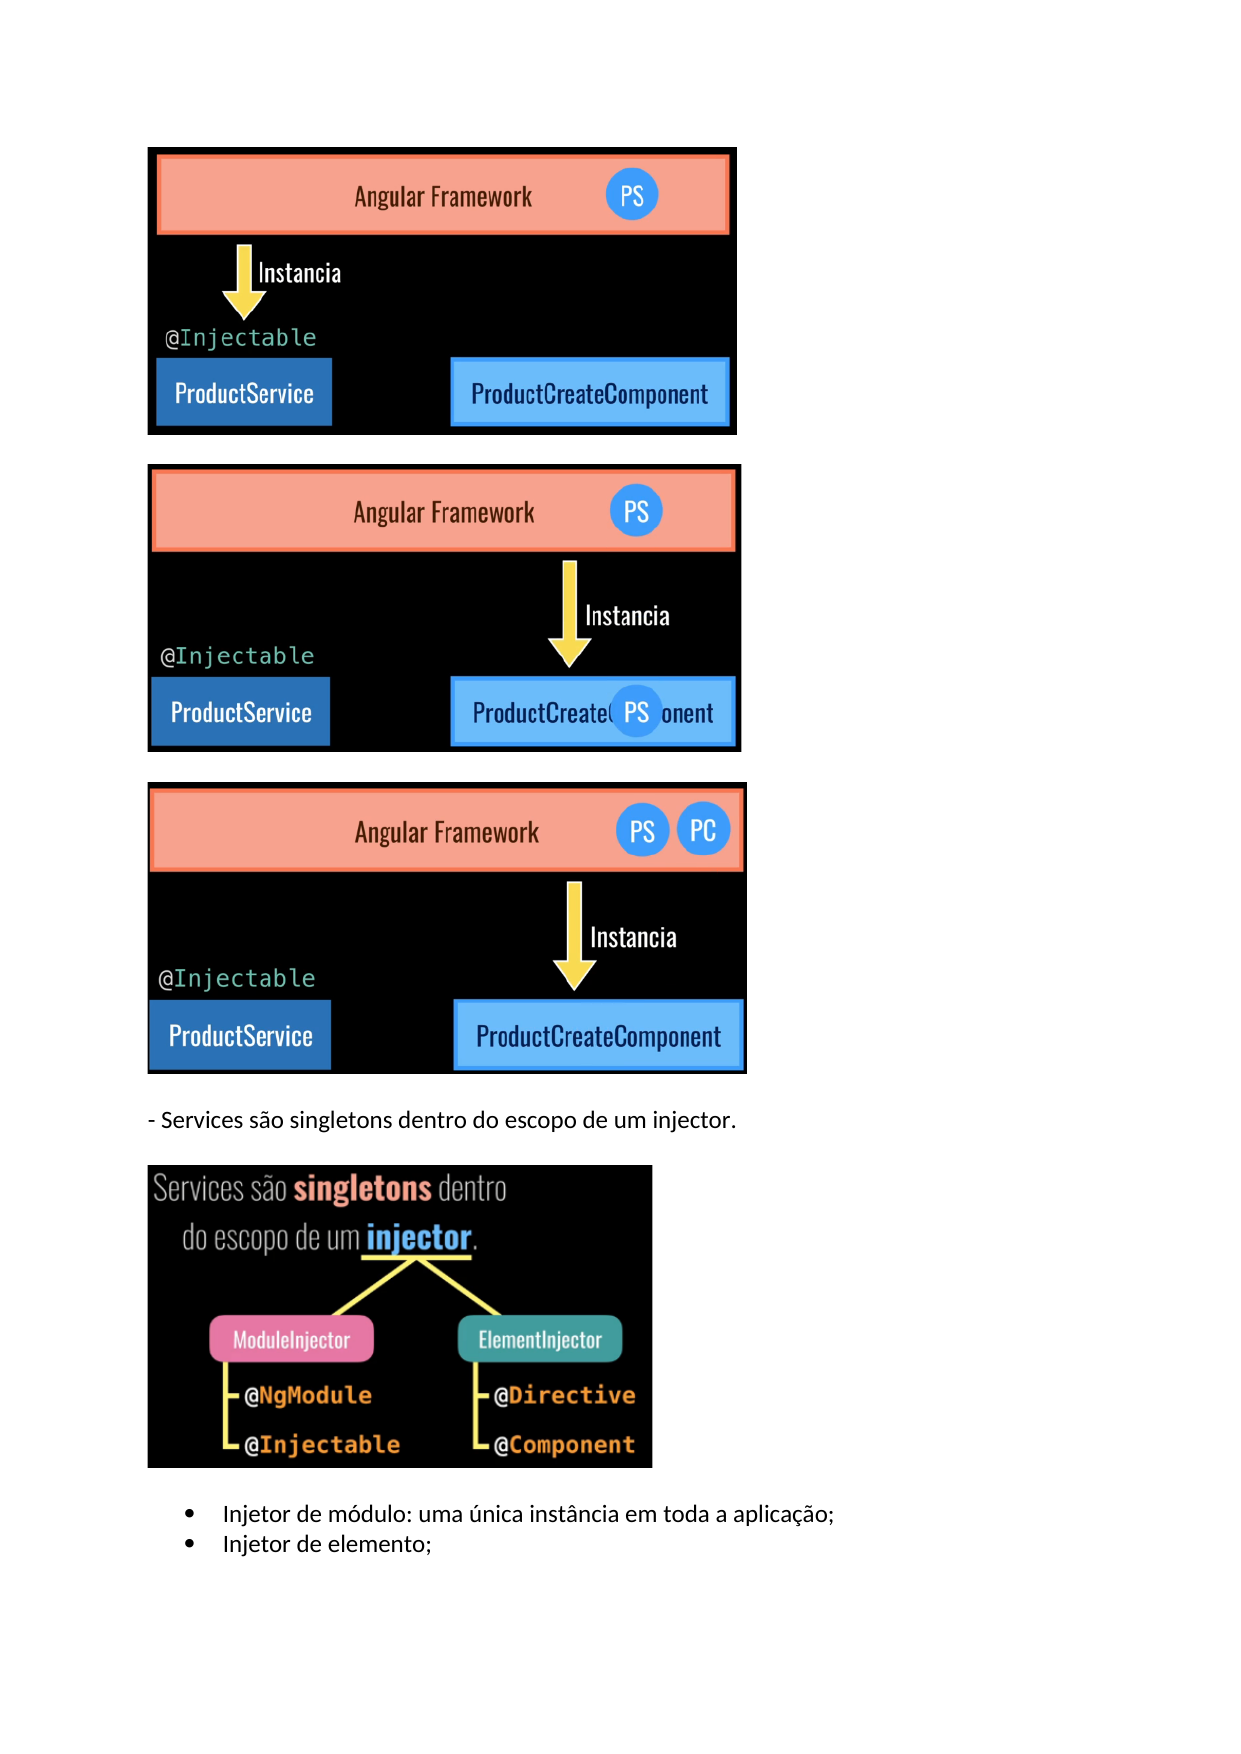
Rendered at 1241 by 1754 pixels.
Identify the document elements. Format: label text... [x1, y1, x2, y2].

list Injetor de elemento; [185, 1529, 1092, 1559]
list Injetor de módulo: uma única instância em toda a aplicação; [185, 1498, 1092, 1529]
picture [147, 464, 742, 752]
picture [147, 1165, 653, 1468]
text - Services são singletons dentro do escopo de um injector. [148, 1104, 1092, 1135]
picture [147, 147, 737, 435]
picture [147, 782, 747, 1074]
